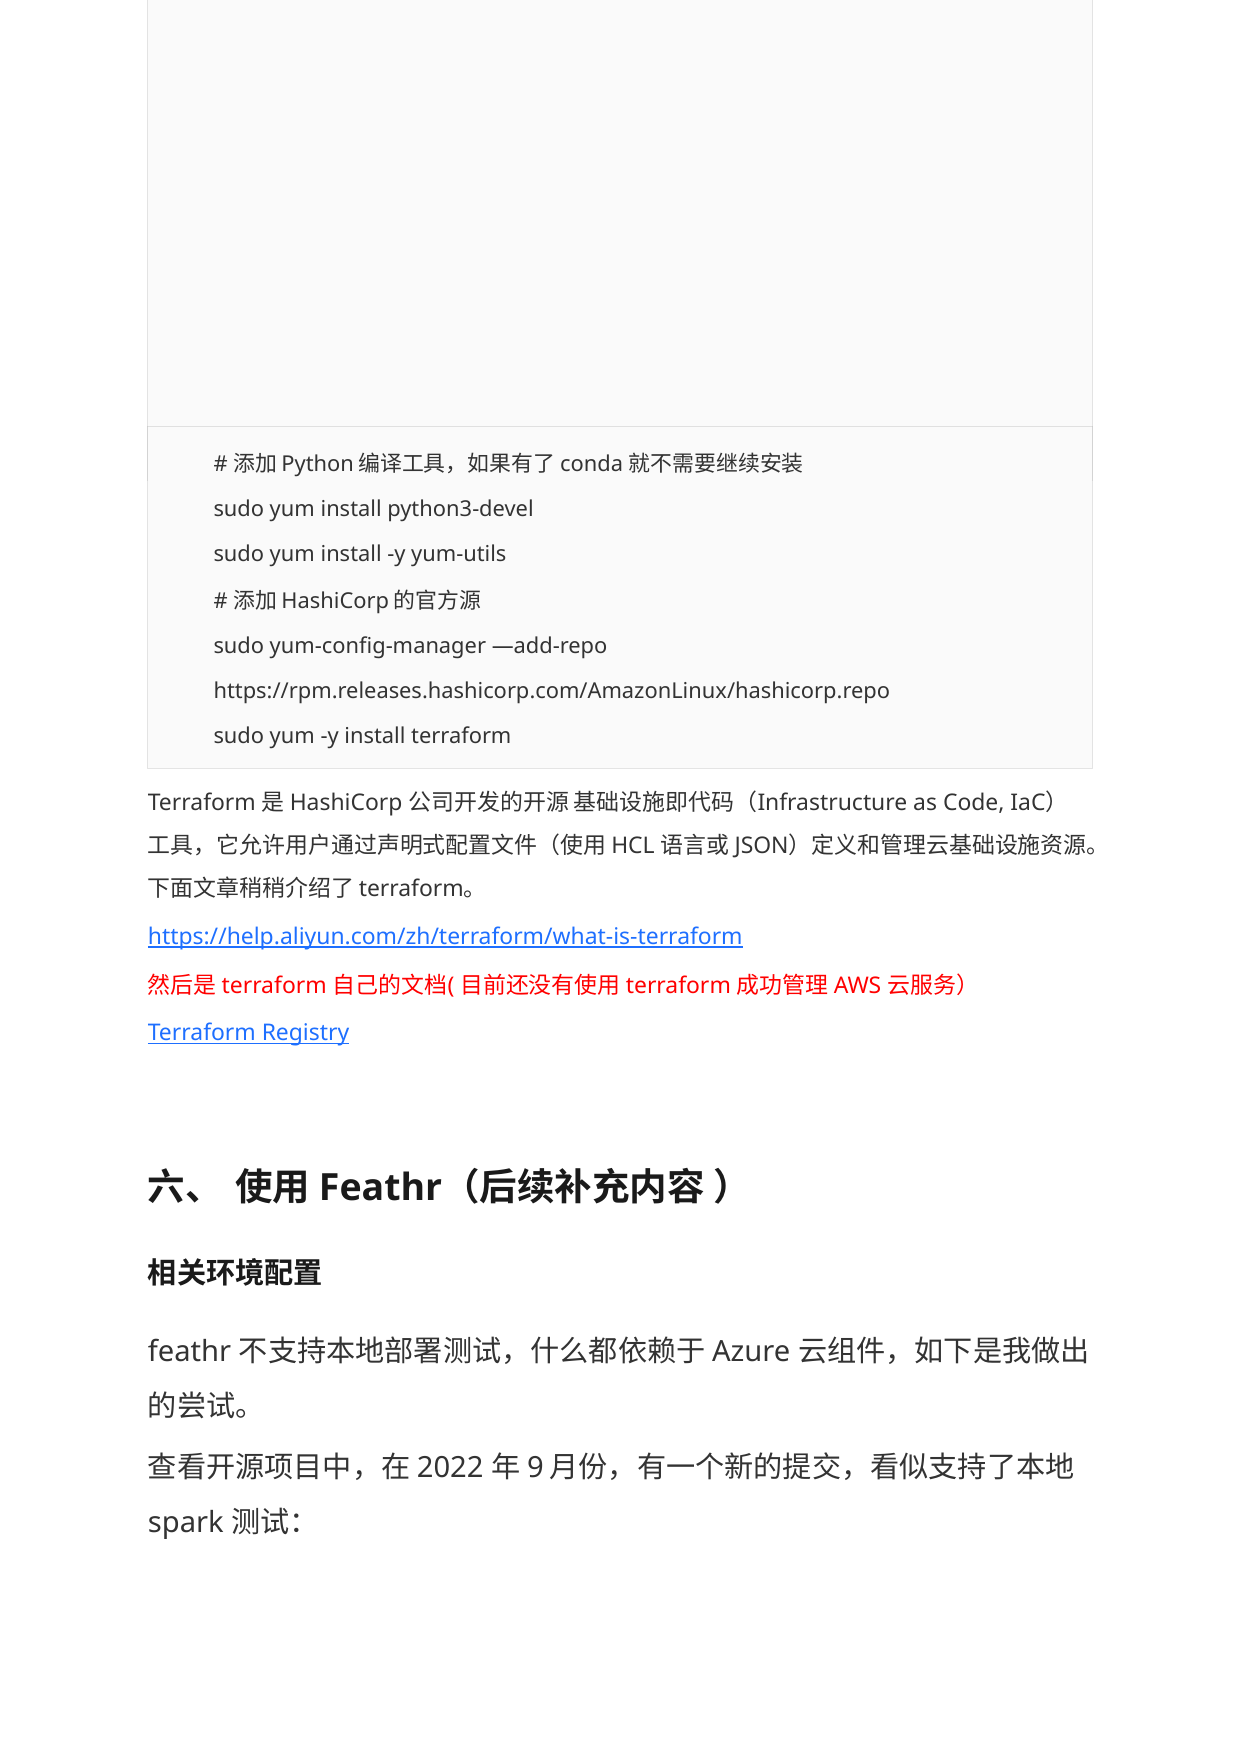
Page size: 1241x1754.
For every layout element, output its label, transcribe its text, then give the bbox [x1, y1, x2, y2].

text 查看开源项目中，在 2022 年 9月份，有一个新的提交，看似支持了本地 spark 测试： [148, 1444, 1093, 1541]
subtitle 相关环境配置 [148, 1249, 1093, 1292]
text Terraform Registry [148, 1016, 1093, 1047]
text feathr 不支持本地部署测试，什么都依赖于 Azure 云组件，如下是我做出的尝试。 [148, 1328, 1093, 1425]
text Terraform 是 HashiCorp 公司开发的开源 基础设施即代码（Infrastructure as Code, IaC） 工具，它允许用户通过声明式配置文件（使用 HCL 语言或 JSON）定义和管理云基础设施资源。下面文章稍稍介绍了terraform。 [148, 784, 1093, 903]
subtitle 使用 Feathr（后续补充内容 ） [148, 1157, 1093, 1211]
text https://help.aliyun.com/zh/terraform/what-is-terraform [148, 920, 1093, 951]
text 然后是 terraform 自己的文档( 目前还没有使用 terraform 成功管理 AWS 云服务） [148, 967, 1093, 1000]
